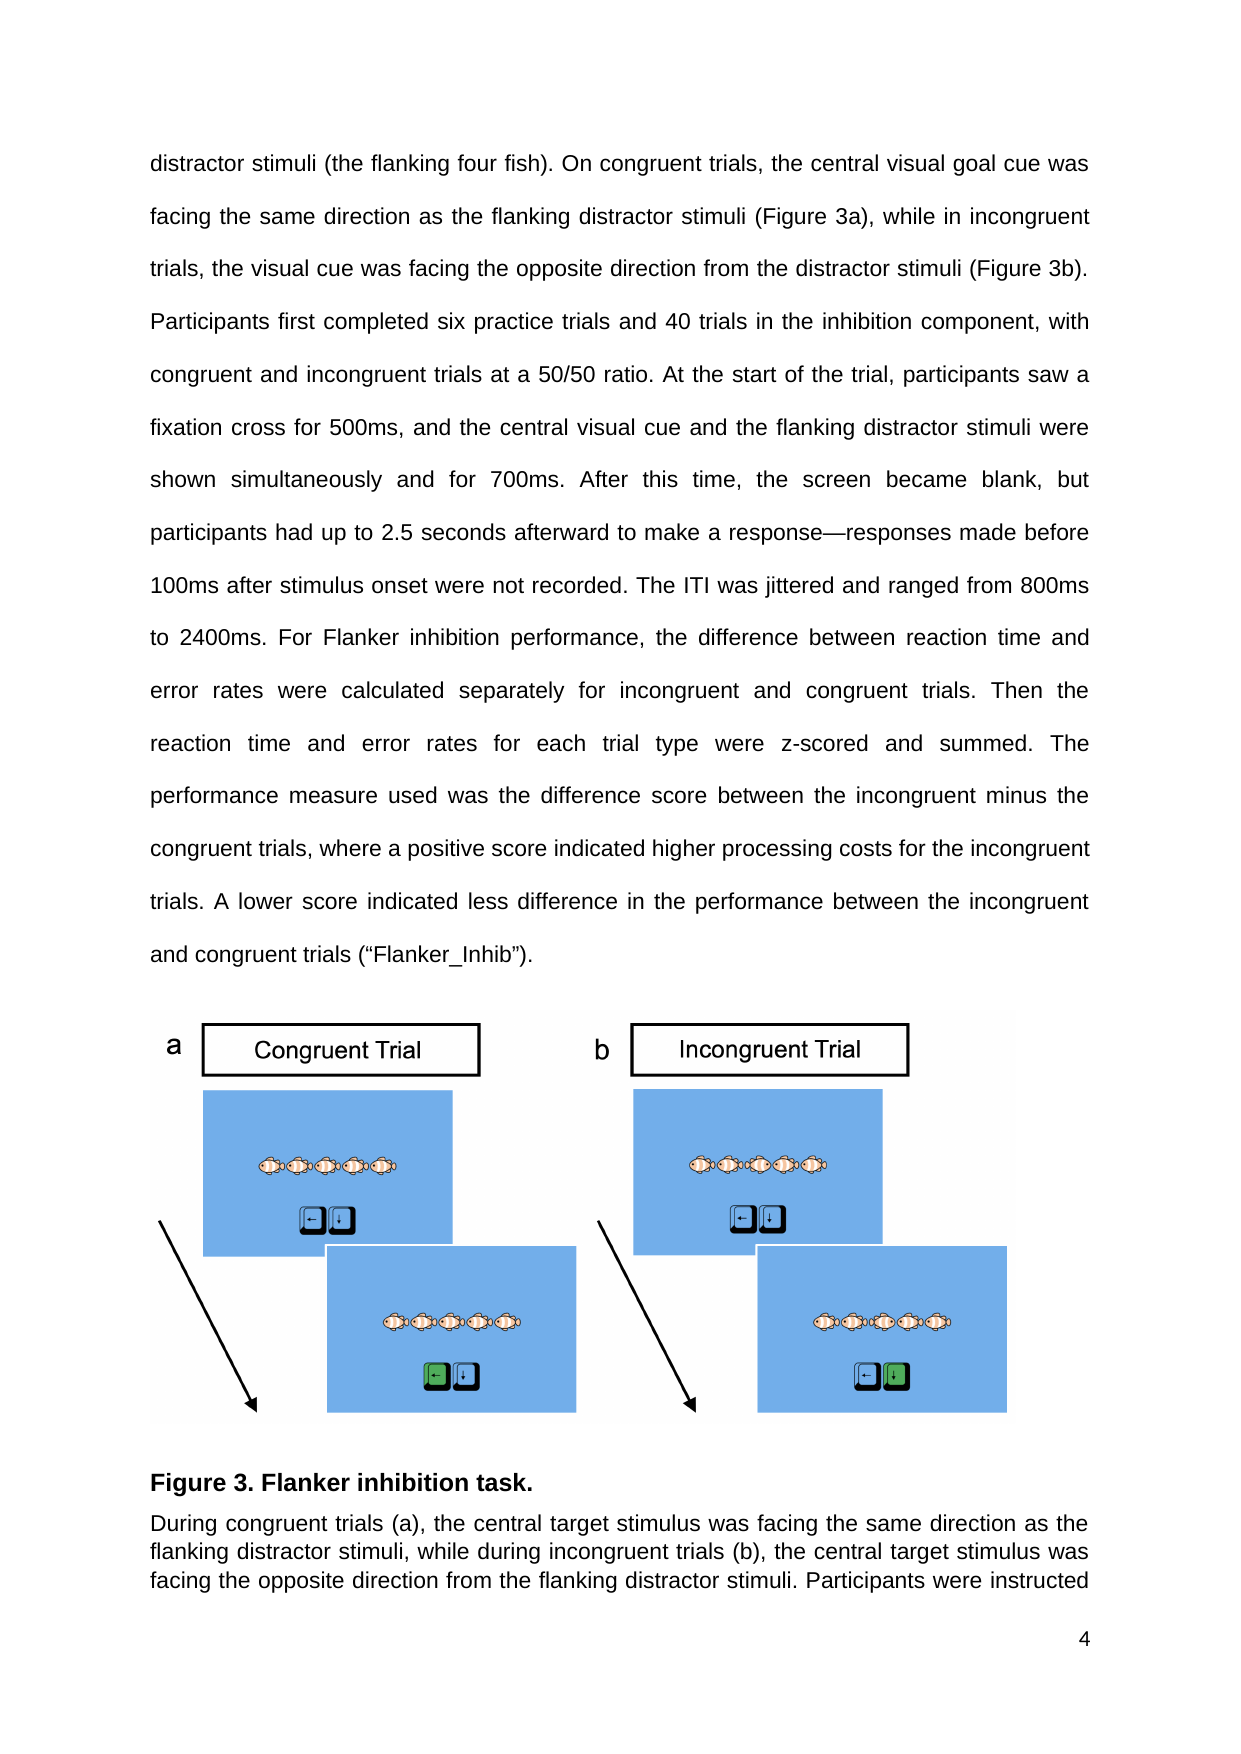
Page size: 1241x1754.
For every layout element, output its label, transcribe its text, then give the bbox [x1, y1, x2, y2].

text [150, 150, 1090, 967]
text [150, 1510, 1090, 1593]
text Figure 3. Flanker inhibition task. [150, 1468, 1090, 1497]
picture [150, 1010, 1016, 1424]
